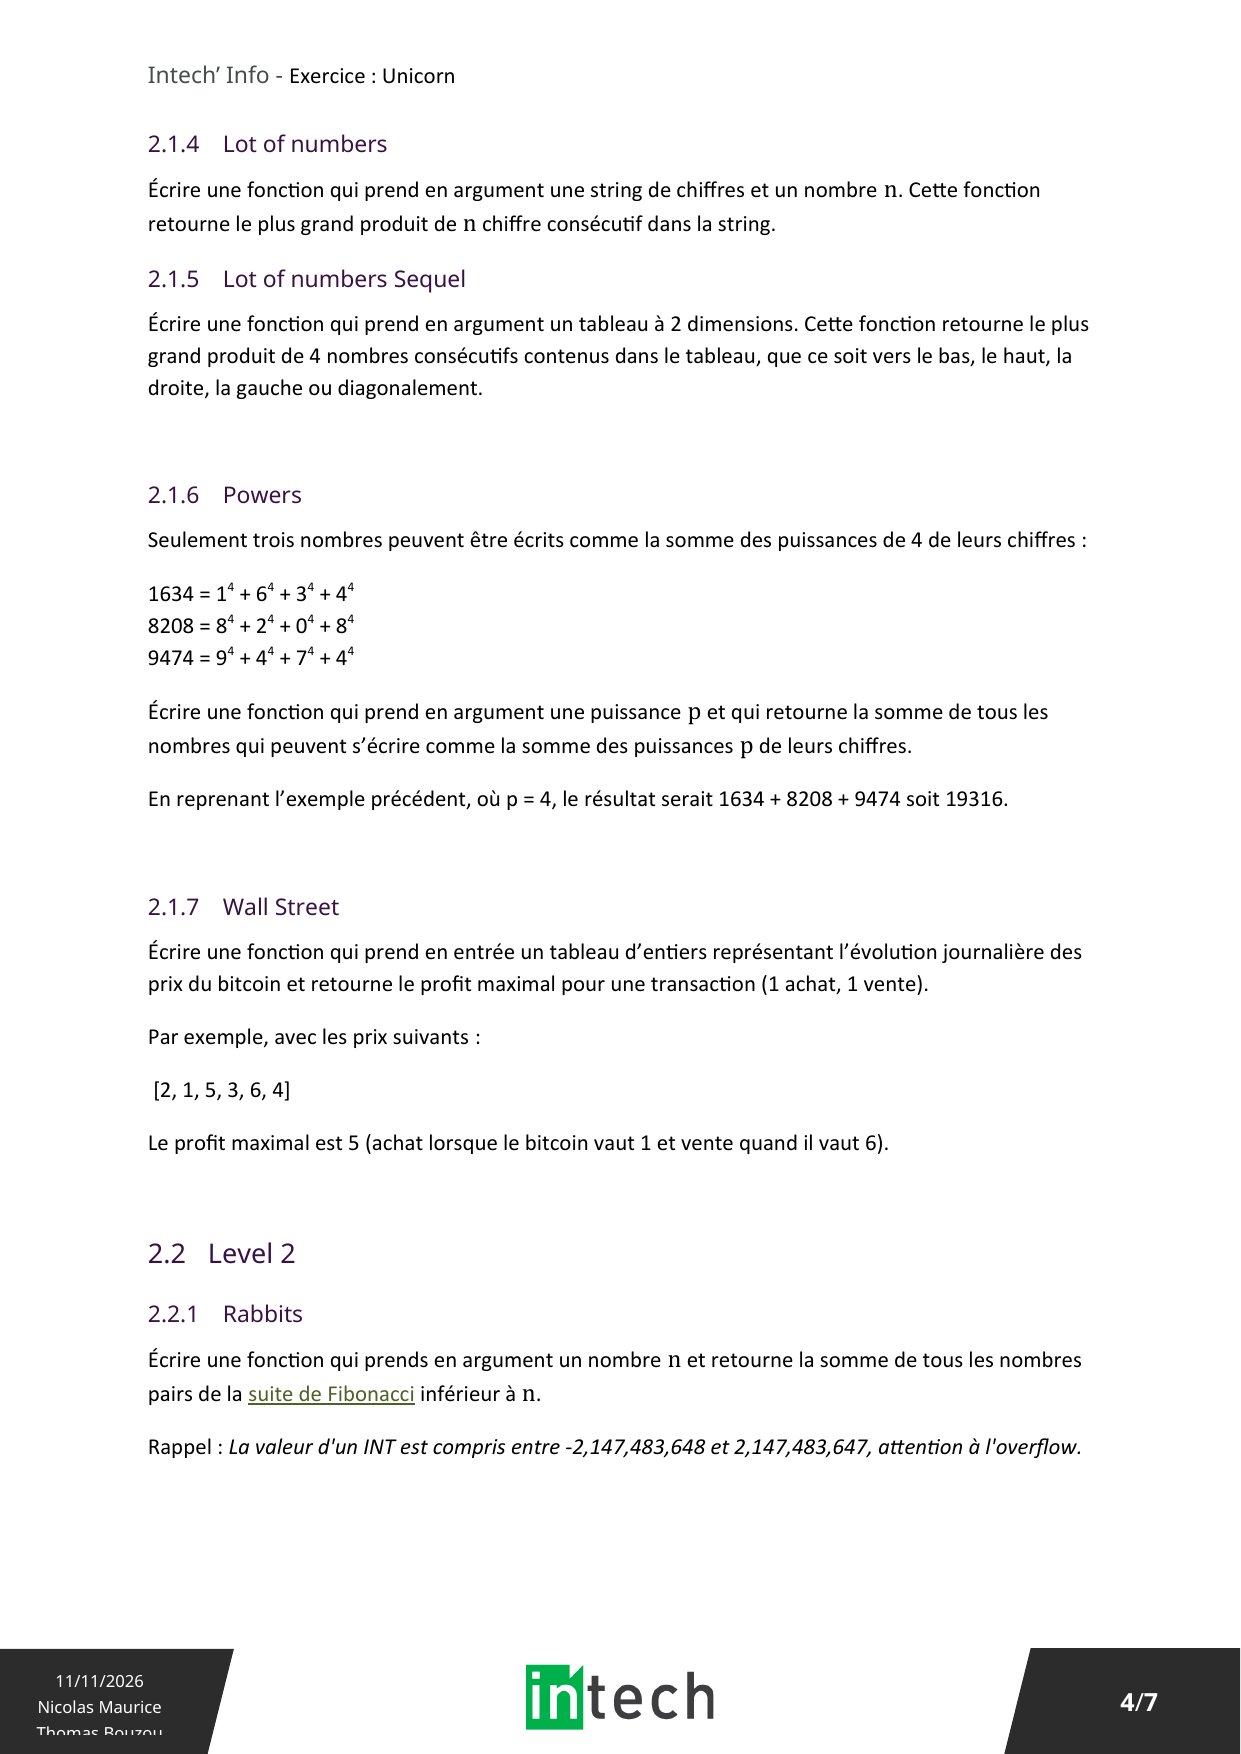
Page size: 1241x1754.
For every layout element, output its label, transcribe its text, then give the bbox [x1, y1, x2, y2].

subtitle Wall Street [148, 891, 1093, 922]
text Écrire une fonction qui prend en argument une puissance p et qui retourne la somme de tous les nombres qui peuvent s’écrire comme la somme des puissances p de leurs chiffres. [148, 696, 1093, 759]
text Écrire une fonction qui prend en argument une string de chiffres et un nombre n. Cette fonction retourne le plus grand produit de n chiffre consécutif dans la string. [148, 174, 1093, 237]
subtitle Powers [148, 479, 1093, 511]
subtitle Lot of numbers [148, 128, 1093, 159]
subtitle Rabbits [148, 1297, 1093, 1329]
text Écrire une fonction qui prends en argument un nombre n et retourne la somme de tous les nombres pairs de la suite de Fibonacci inférieur à n. [148, 1344, 1093, 1407]
text Le profit maximal est 5 (achat lorsque le bitcoin vaut 1 et vente quand il vaut 6). [148, 1128, 1093, 1156]
picture [526, 1664, 714, 1730]
text Écrire une fonction qui prend en entrée un tableau d’entiers représentant l’évolution journalière des prix du bitcoin et retourne le profit maximal pour une transaction (1 achat, 1 vente). [148, 937, 1093, 997]
text Écrire une fonction qui prend en argument un tableau à 2 dimensions. Cette fonction retourne le plus grand produit de 4 nombres consécutifs contenus dans le tableau, que ce soit vers le bas, le haut, la droite, la gauche ou diagonalement. [148, 309, 1093, 401]
subtitle Lot of numbers Sequel [148, 262, 1093, 294]
text Rappel : La valeur d'un INT est compris entre -2,147,483,648 et 2,147,483,647, attention à l'overflow. [148, 1432, 1093, 1460]
text 1634 = 14 + 64 + 34 + 44 8208 = 84 + 24 + 04 + 84 9474 = 94 + 44 + 74 + 44 [148, 579, 1093, 671]
text [2, 1, 5, 3, 6, 4] [148, 1075, 1093, 1103]
subtitle Level 2 [148, 1234, 1093, 1271]
text Par exemple, avec les prix suivants : [148, 1022, 1093, 1050]
text Seulement trois nombres peuvent être écrits comme la somme des puissances de 4 de leurs chiffres : [148, 526, 1093, 554]
text En reprenant l’exemple précédent, où p = 4, le résultat serait 1634 + 8208 + 9474 soit 19316. [148, 784, 1093, 813]
